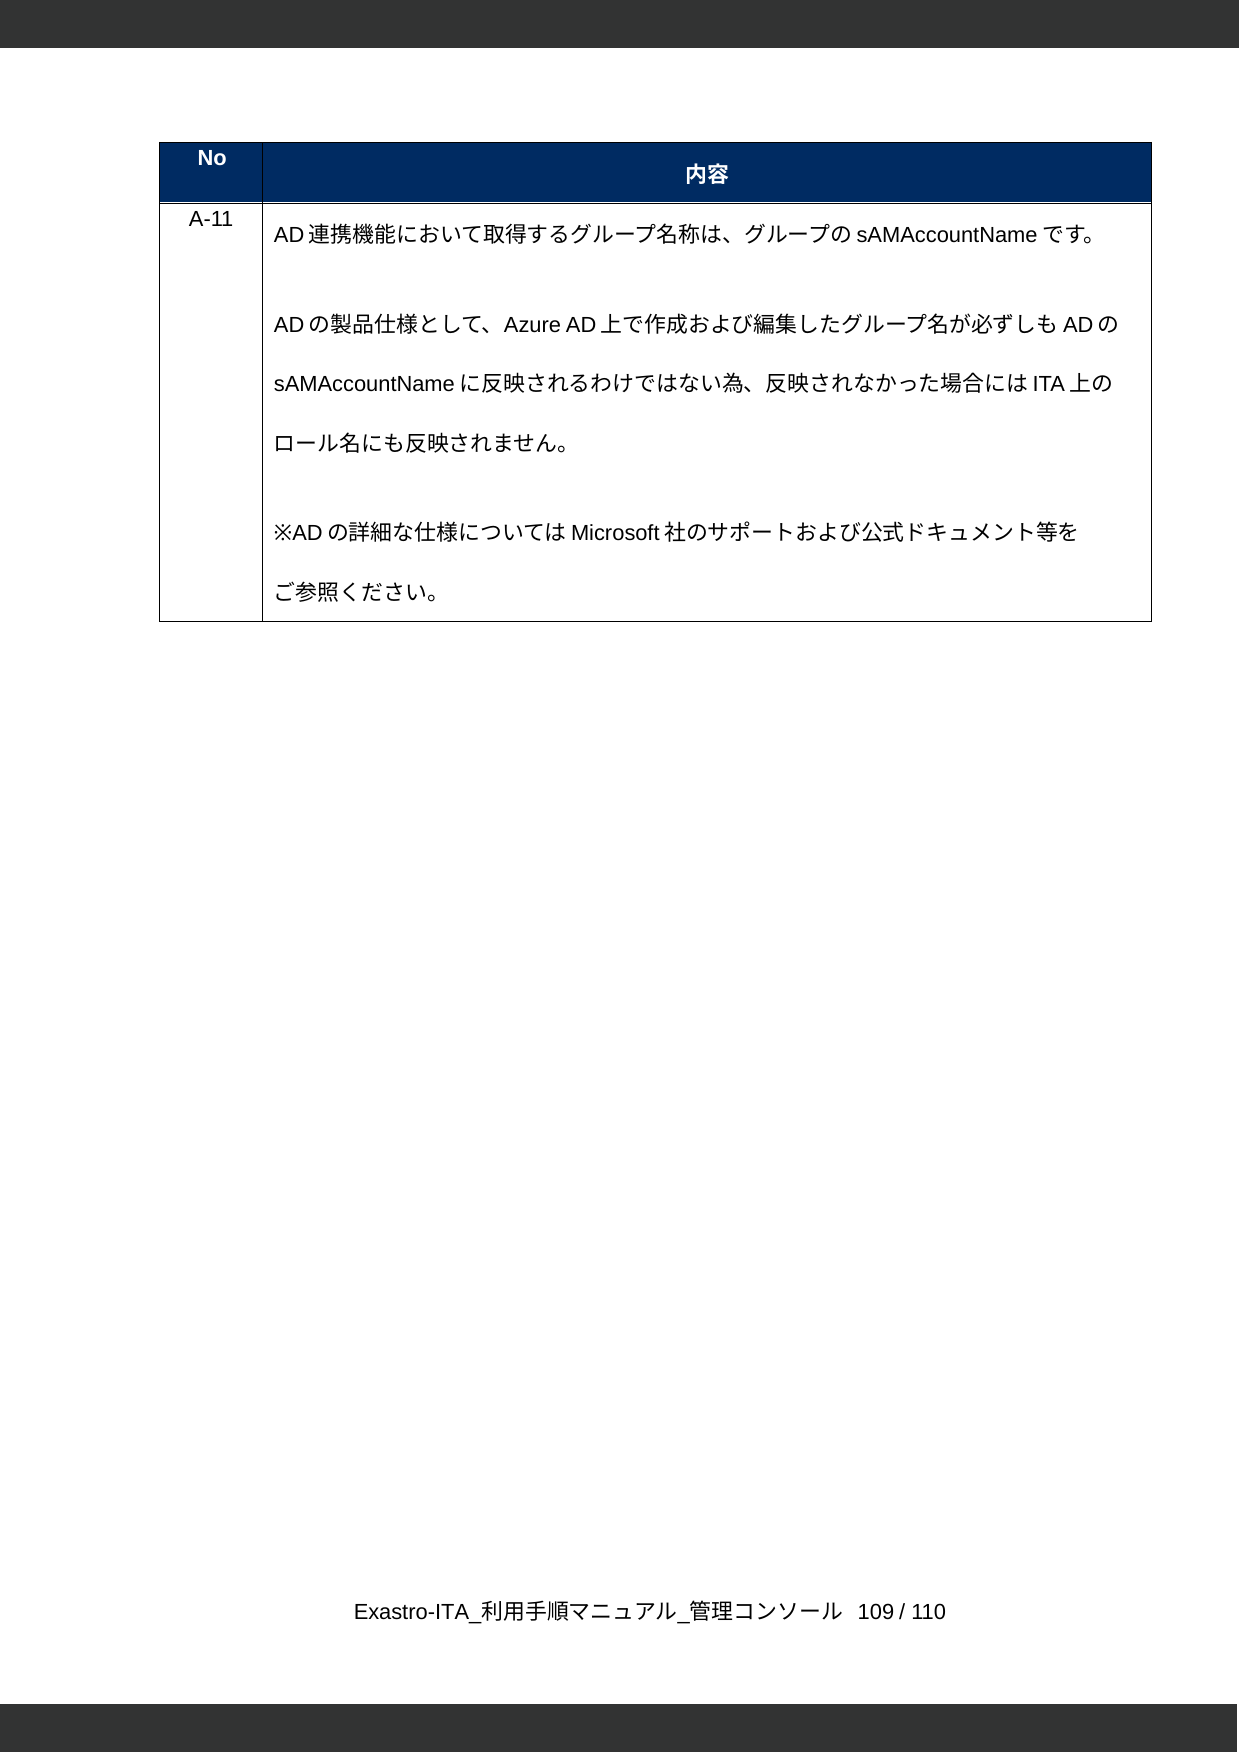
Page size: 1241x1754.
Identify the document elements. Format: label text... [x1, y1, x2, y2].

table_cell A-11 [160, 204, 262, 621]
table_header No [160, 143, 262, 202]
table_cell AD連携機能において取得するグループ名称は、グループのsAMAccountNameです。 ADの製品仕様として、Azure AD上で作成および編集したグループ名が必ずしもADの sAMAccountNameに反映されるわけではない為、反映されなかった場合にはITA上の ロール名にも反映されません。 ※ADの詳細な仕様についてはMicrosoft社のサポートおよび公式ドキュメント等を ご参照ください。 [263, 204, 1151, 621]
picture [0, 1704, 1237, 1752]
picture [0, 0, 1239, 48]
table_header 内容 [263, 143, 1151, 202]
